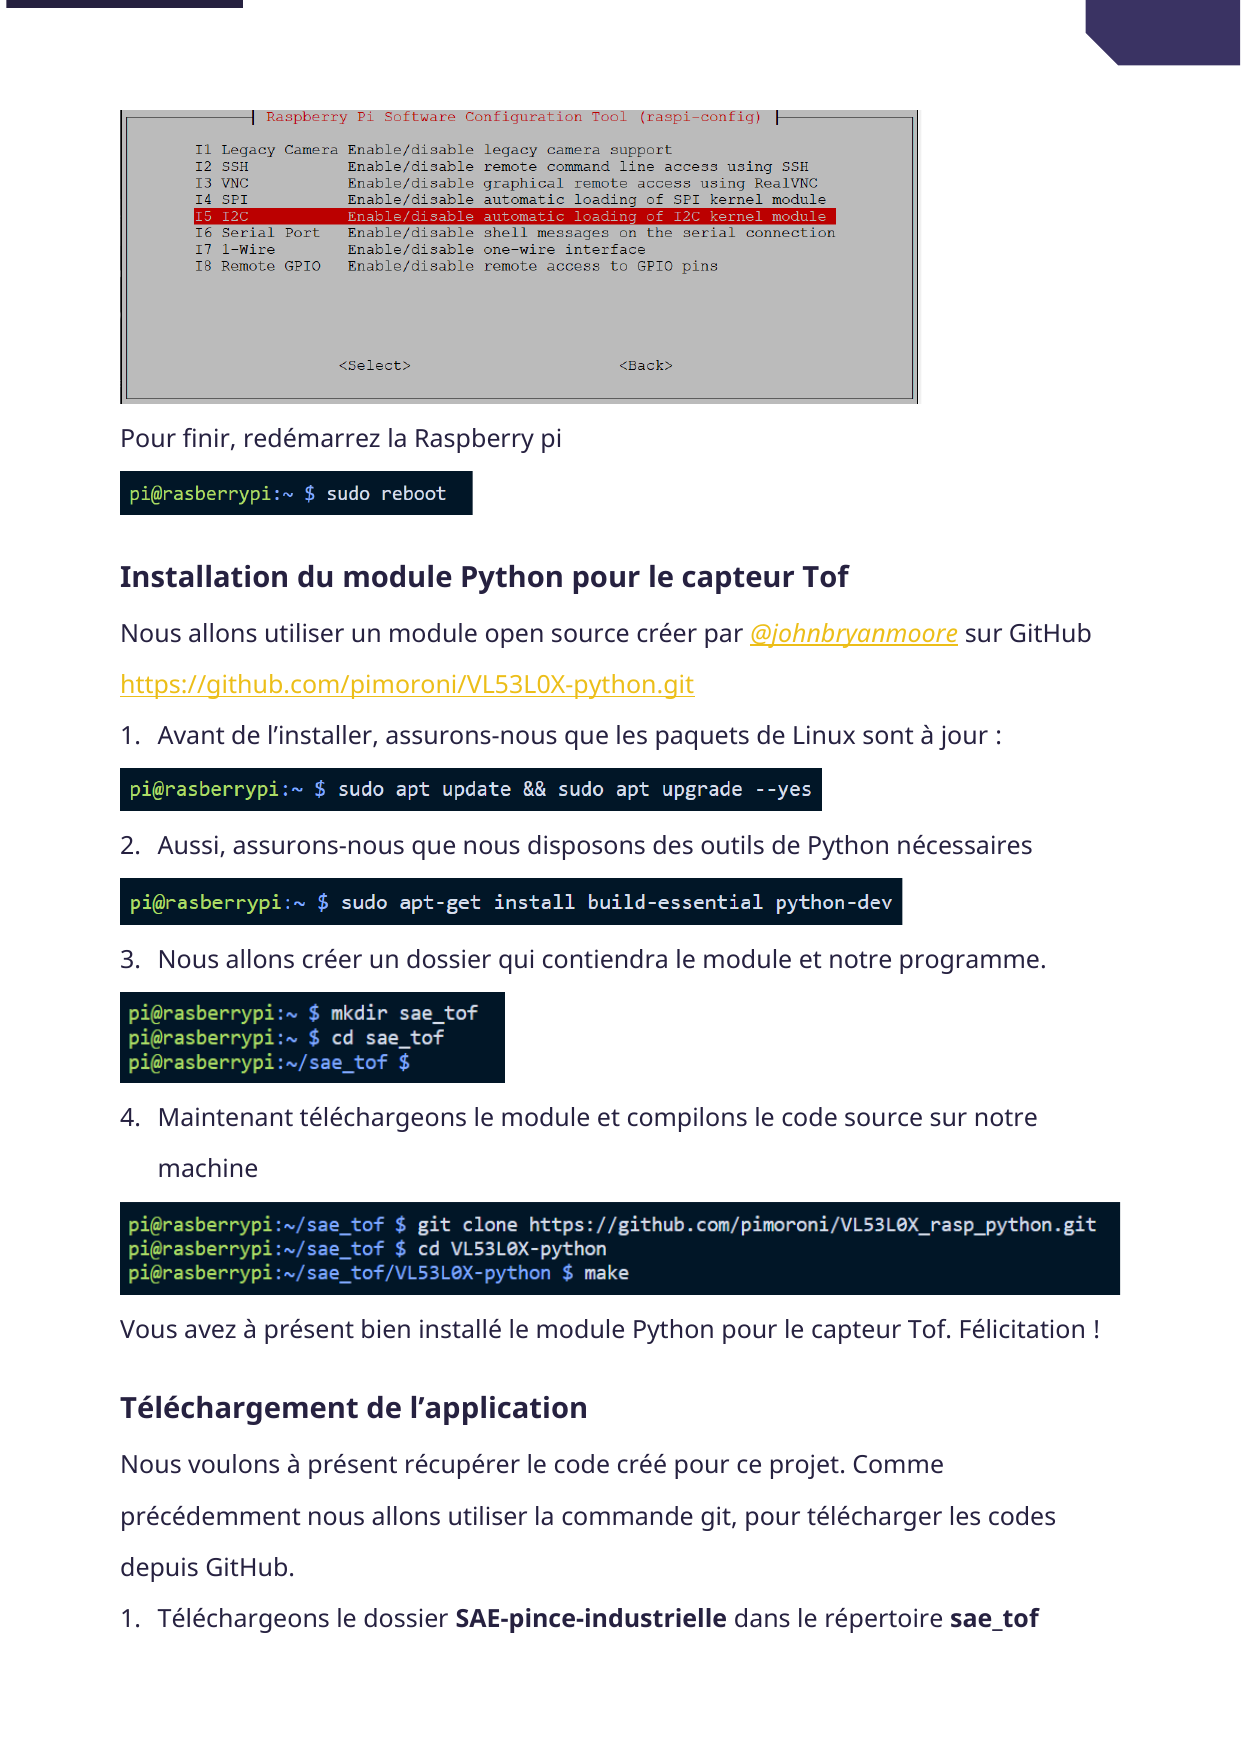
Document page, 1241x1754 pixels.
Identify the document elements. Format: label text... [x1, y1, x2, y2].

picture [120, 878, 903, 925]
picture [120, 768, 822, 811]
text https://github.com/pimoroni/VL53L0X-python.git [120, 667, 1120, 701]
picture [120, 110, 922, 404]
list Téléchargeons le dossier SAE-pince-industrielle dans le répertoire sae_tof [120, 1600, 1120, 1634]
picture [120, 992, 505, 1083]
text Nous voulons à présent récupérer le code créé pour ce projet. Comme précédemment nous allons utiliser la commande git, pour télécharger les codes depuis GitHub. [120, 1447, 1120, 1583]
subtitle Installation du module Python pour le capteur Tof [120, 556, 1120, 596]
subtitle Téléchargement de l’application [120, 1388, 1120, 1427]
text Nous allons utiliser un module open source créer par @johnbryanmoore sur GitHub [120, 616, 1120, 650]
list Avant de l’installer, assurons-nous que les paquets de Linux sont à jour : [120, 718, 1120, 752]
picture [120, 471, 473, 515]
text Vous avez à présent bien installé le module Python pour le capteur Tof. Félicitation ! [120, 1312, 1120, 1346]
list Nous allons créer un dossier qui contiendra le module et notre programme. [120, 942, 1120, 976]
list Maintenant téléchargeons le module et compilons le code source sur notre machine [120, 1099, 1120, 1184]
text Pour finir, redémarrez la Raspberry pi [120, 421, 1120, 455]
list Aussi, assurons-nous que nous disposons des outils de Python nécessaires [120, 828, 1120, 862]
picture [120, 1201, 1121, 1295]
